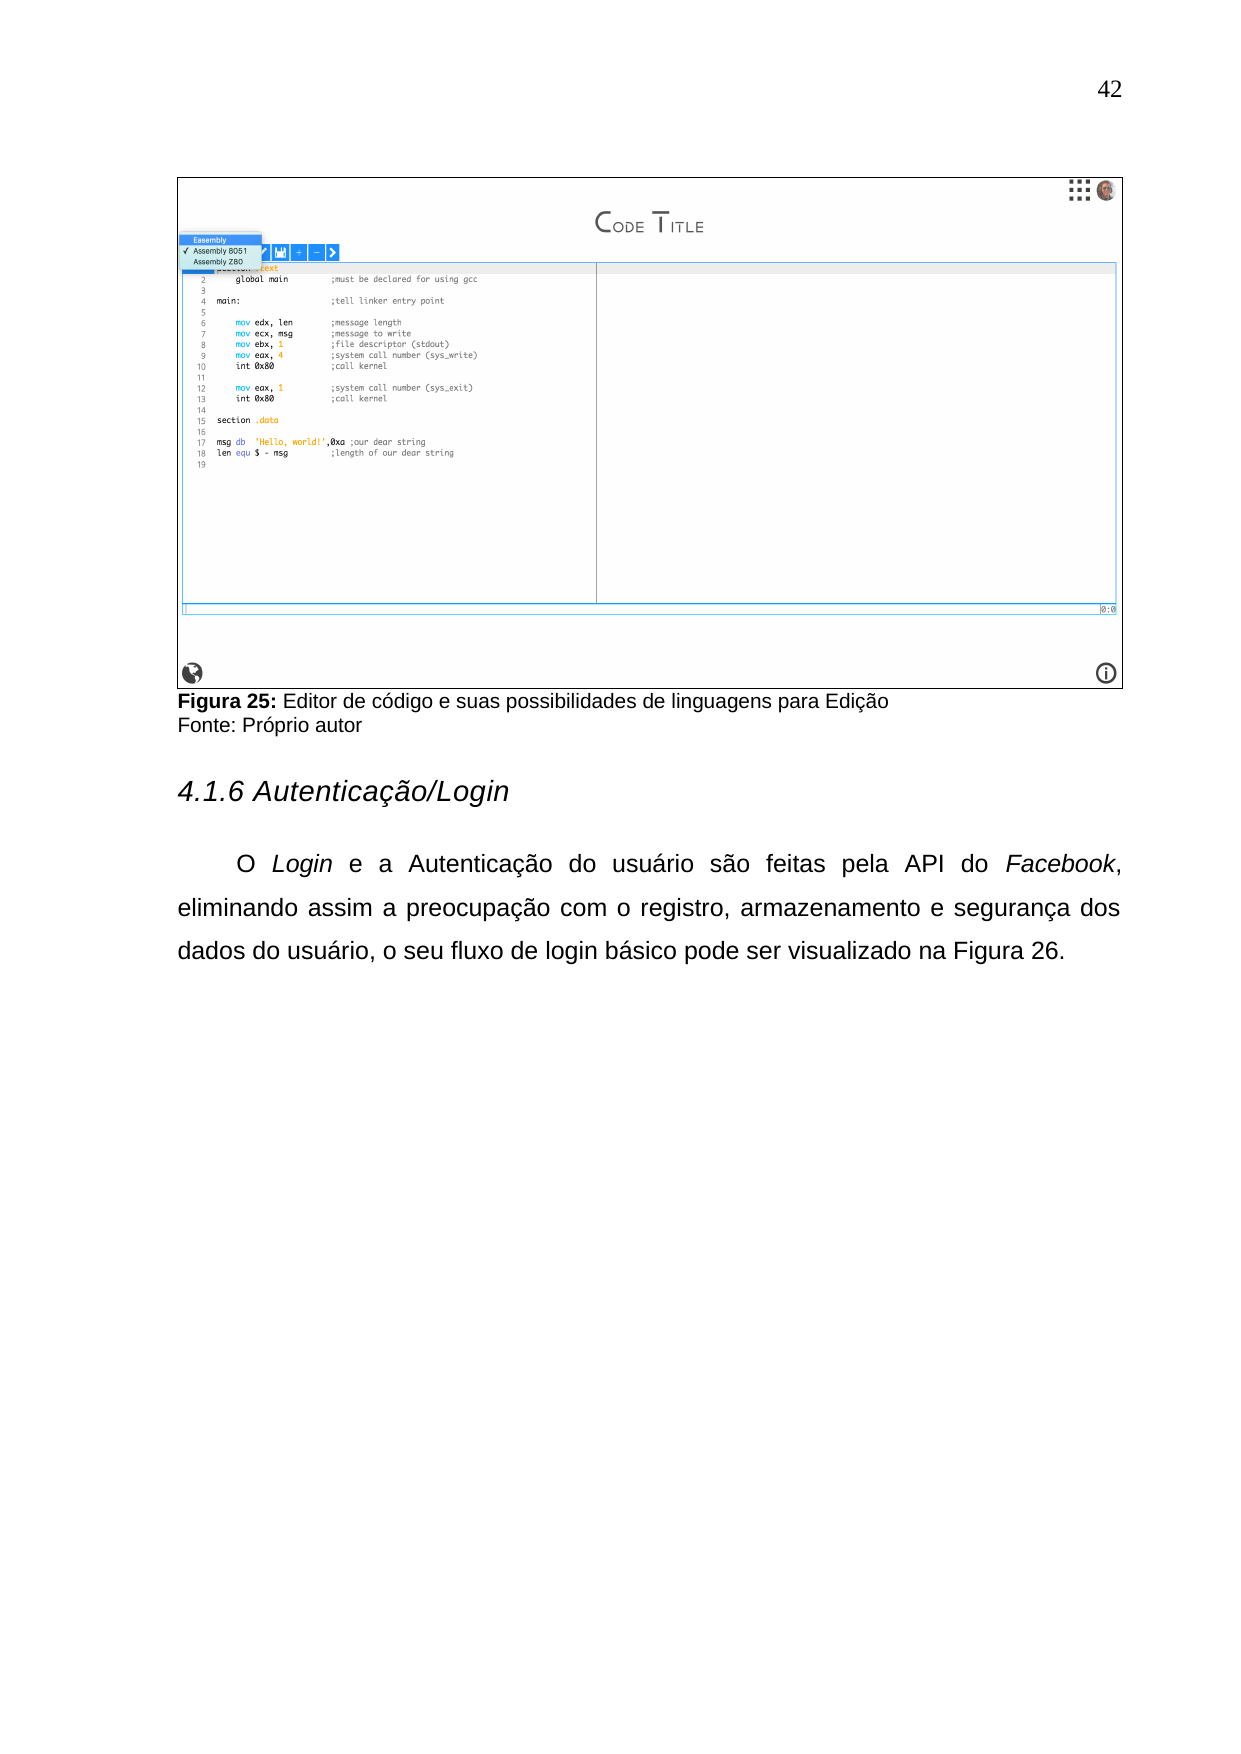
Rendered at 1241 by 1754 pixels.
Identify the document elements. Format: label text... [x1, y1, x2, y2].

subtitle 4.1.6 Autenticação/Login [177, 774, 1122, 808]
text Figura 25: Editor de código e suas possibilidades de linguagens para Edição [177, 689, 1122, 713]
picture [178, 178, 1122, 688]
text Fonte: Próprio autor [177, 713, 1063, 737]
text O Login e a Autenticação do usuário são feitas pela API do Facebook, eliminando assim a preocupação com o registro, armazenamento e segurança dos dados do usuário, o seu fluxo de login básico pode ser visualizado na Figura 26. [177, 849, 1122, 964]
